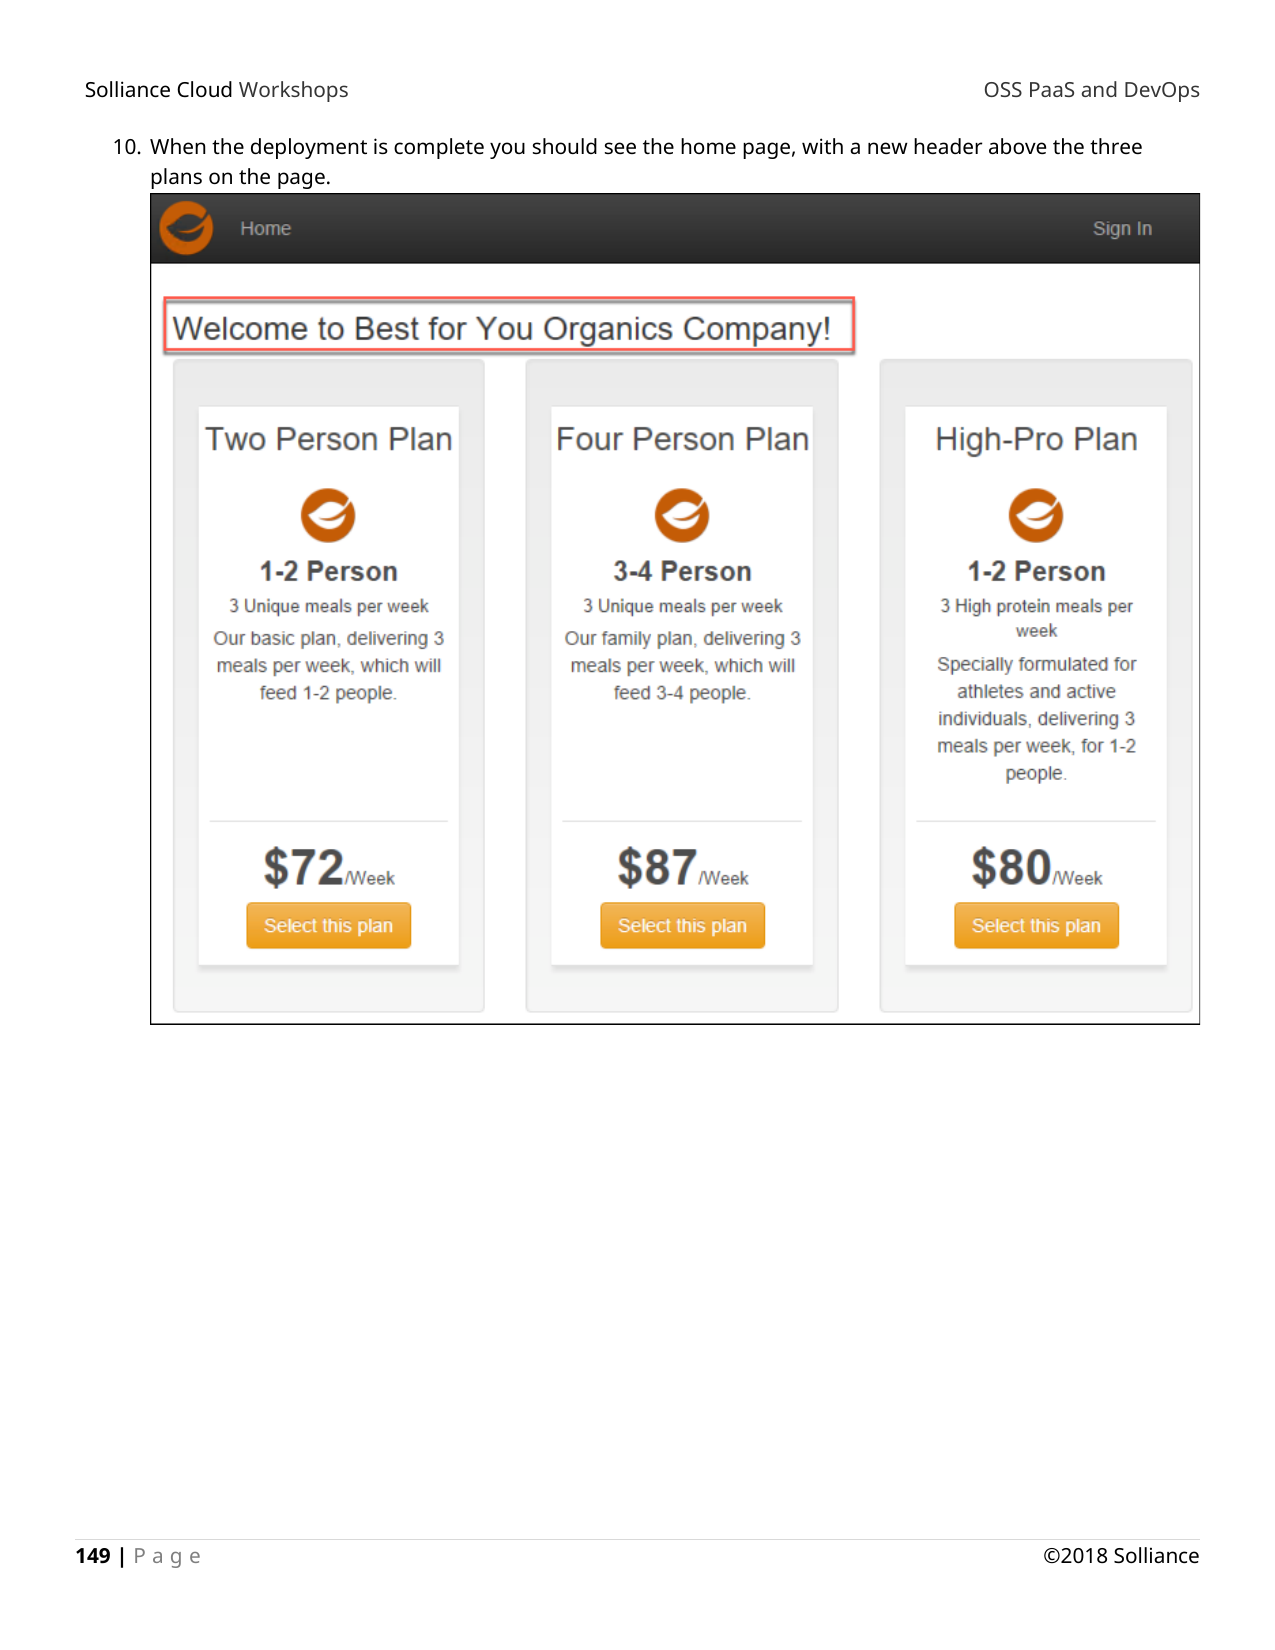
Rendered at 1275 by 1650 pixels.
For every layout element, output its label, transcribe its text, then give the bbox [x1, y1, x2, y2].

picture [150, 193, 1200, 1025]
